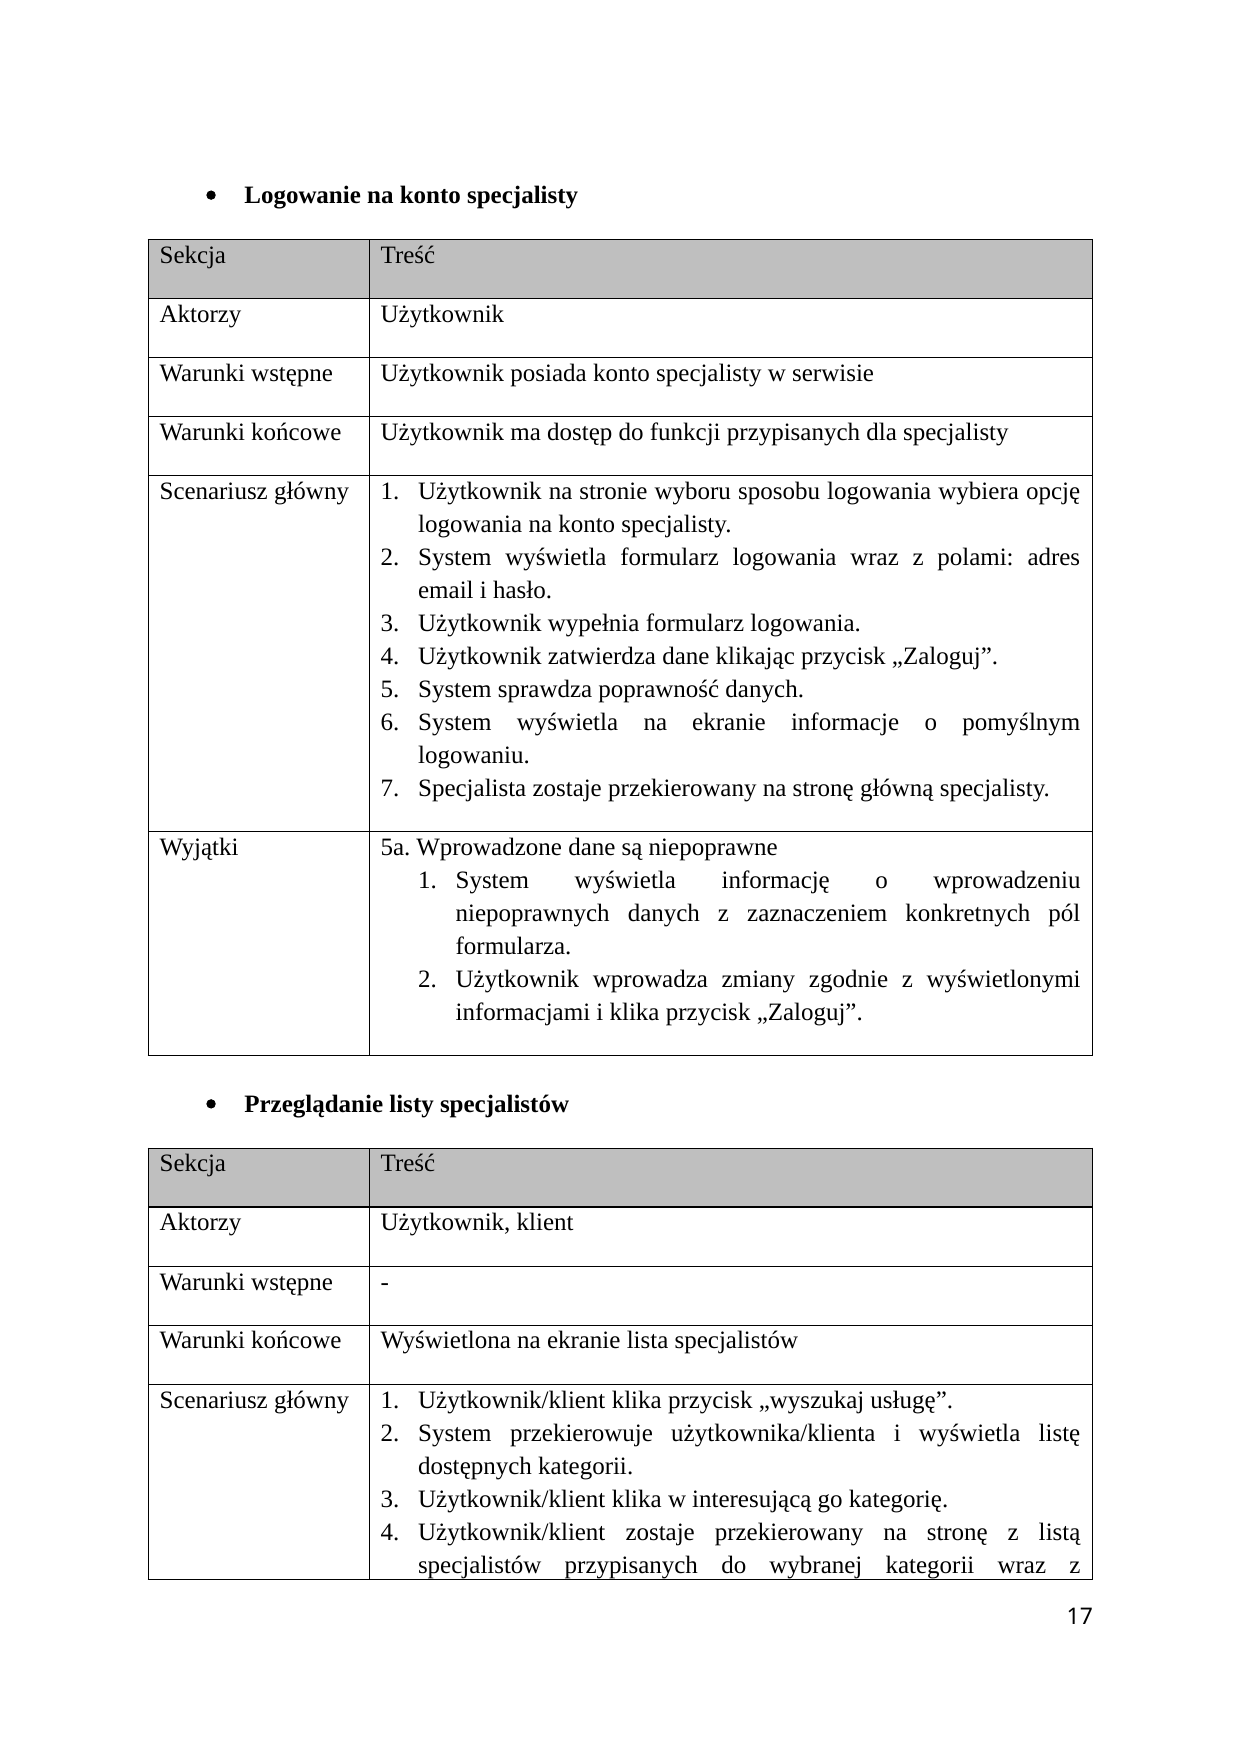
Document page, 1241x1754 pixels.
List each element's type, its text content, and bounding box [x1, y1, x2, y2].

table_cell Wyjątki [149, 832, 369, 1055]
table_cell Scenariusz główny [149, 476, 369, 831]
table_cell Wyświetlona na ekranie lista specjalistów [370, 1326, 1092, 1384]
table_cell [370, 1385, 1092, 1578]
table_cell Warunki końcowe [149, 1326, 369, 1384]
table_cell Aktorzy [149, 1208, 369, 1266]
table_cell Użytkownik ma dostęp do funkcji przypisanych dla specjalisty [370, 417, 1092, 475]
list Logowanie na konto specjalisty [207, 181, 1093, 209]
table_cell Użytkownik posiada konto specjalisty w serwisie [370, 358, 1092, 416]
table_header Sekcja [149, 240, 369, 298]
table_header Treść [370, 1149, 1092, 1206]
table_cell Warunki końcowe [149, 417, 369, 475]
table_cell Aktorzy [149, 299, 369, 357]
table_cell Scenariusz główny [149, 1385, 369, 1578]
table_cell 5a. Wprowadzone dane są niepoprawne System wyświetla informację o wprowadzeniu niepoprawnych danych z zaznaczeniem konkretnych pól formularza. Użytkownik wprowadza zmiany zgodnie z wyświetlonymi informacjami i klika przycisk „Zaloguj”. [370, 832, 1092, 1055]
table_header Treść [370, 240, 1092, 298]
table_header Sekcja [149, 1149, 369, 1206]
table_cell Użytkownik, klient [370, 1208, 1092, 1266]
table_cell - [370, 1267, 1092, 1324]
table_cell Warunki wstępne [149, 1267, 369, 1324]
list Przeglądanie listy specjalistów [207, 1089, 1093, 1118]
table_cell Użytkownik na stronie wyboru sposobu logowania wybiera opcję logowania na konto specjalisty. System wyświetla formularz logowania wraz z polami: adres email i hasło. Użytkownik wypełnia formularz logowania. Użytkownik zatwierdza dane klikając przycisk „Zaloguj”. System sprawdza poprawność danych. System wyświetla na ekranie informacje o pomyślnym logowaniu. Specjalista zostaje przekierowany na stronę główną specjalisty. [370, 476, 1092, 831]
table_cell Użytkownik [370, 299, 1092, 357]
table_cell Warunki wstępne [149, 358, 369, 416]
